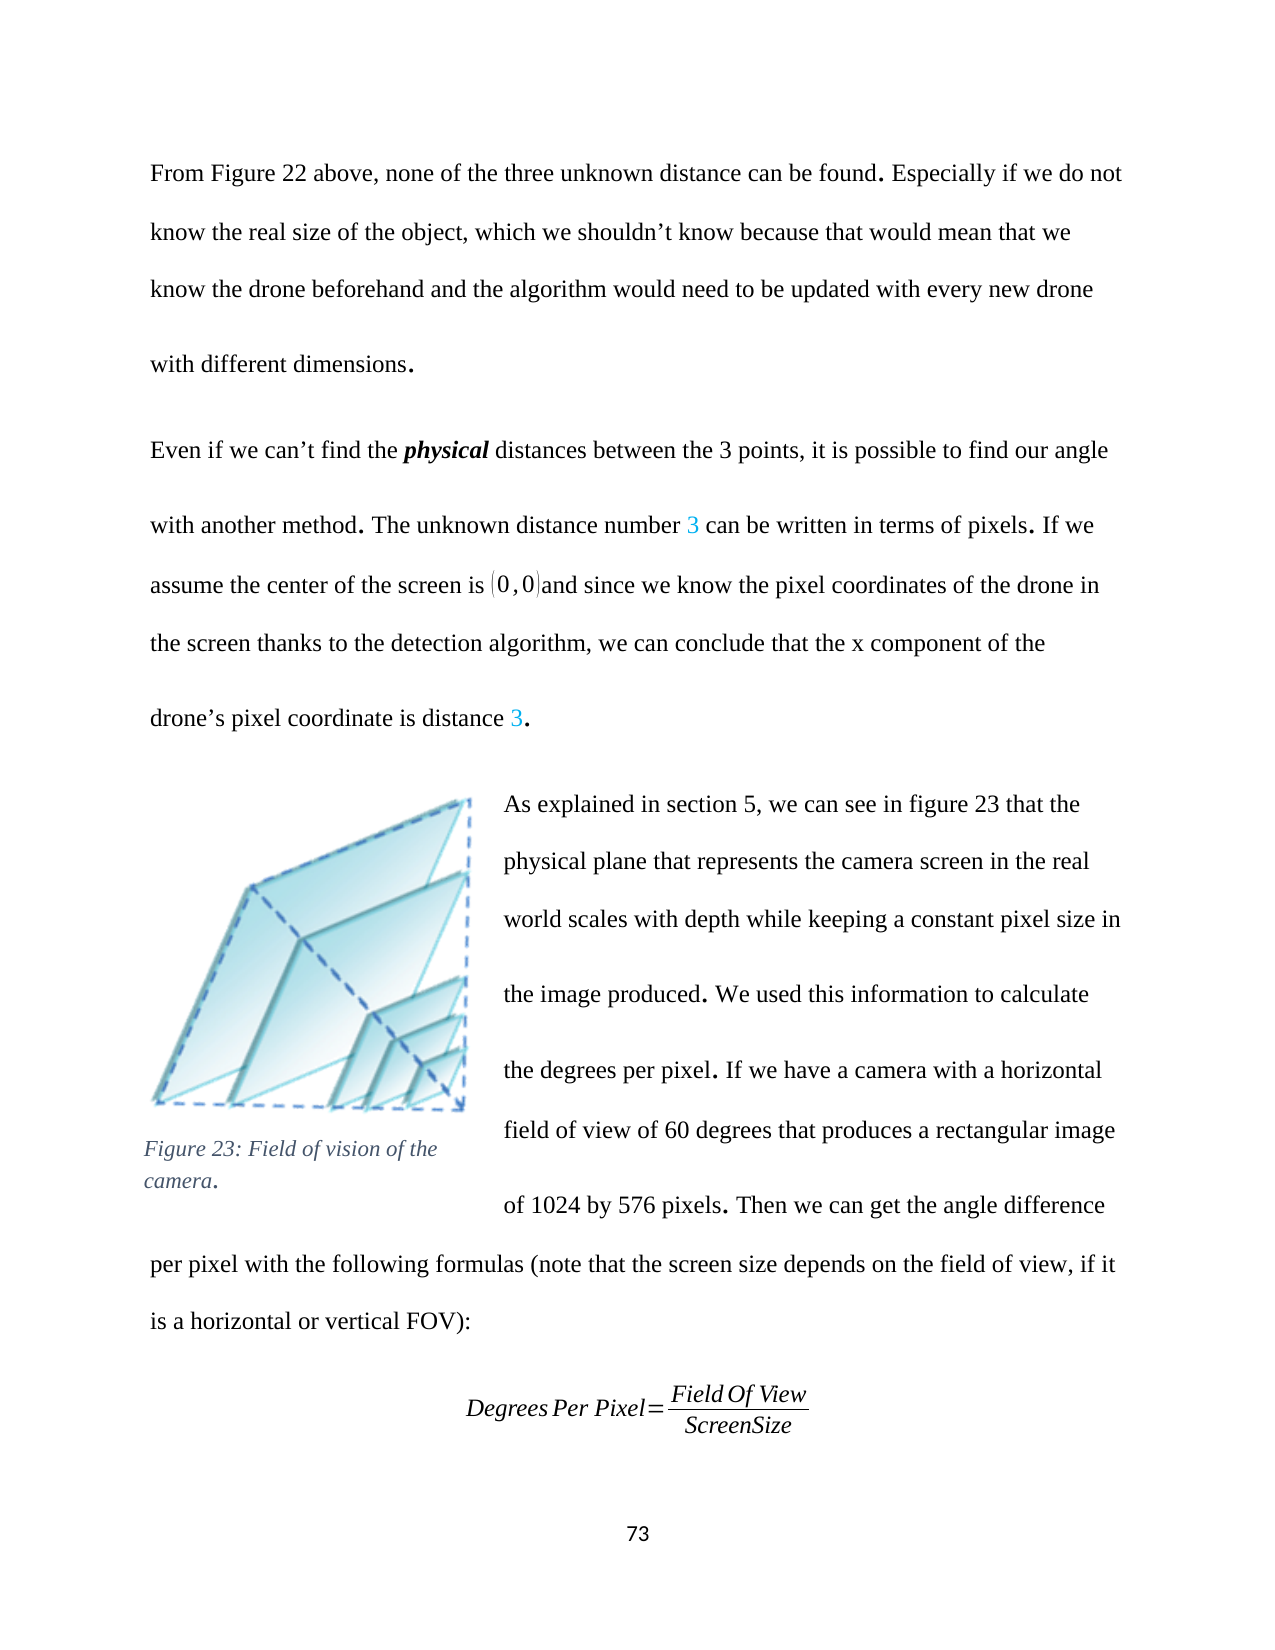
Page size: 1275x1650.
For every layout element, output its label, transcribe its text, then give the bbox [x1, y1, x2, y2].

picture [143, 789, 485, 1126]
text Even if we can’t find the physical distances between the 3 points, it is possible to find our angle with another method. The unknown distance number 3 can be written in terms of pixels. If we assume the center of the screen is and since we know the pixel coordinates of the drone in the screen thanks to the detection algorithm, we can conclude that the x component of the drone’s pixel coordinate is distance 3. [150, 435, 1125, 734]
text From Figure 22 above, none of the three unknown distance can be found. Especially if we do not know the real size of the object, which we shouldn’t know because that would mean that we know the drone beforehand and the algorithm would need to be updated with every new drone with different dimensions. [150, 150, 1125, 380]
text As explained in section 5, we can see in figure 23 that the physical plane that represents the camera screen in the real world scales with depth while keeping a constant pixel size in the image produced. We used this information to calculate the degrees per pixel. If we have a camera with a horizontal field of view of 60 degrees that produces a rectangular image of 1024 by 576 pixels. Then we can get the angle difference per pixel with the following formulas (note that the screen size depends on the field of view, if it is a horizontal or vertical FOV): [150, 789, 1125, 1335]
